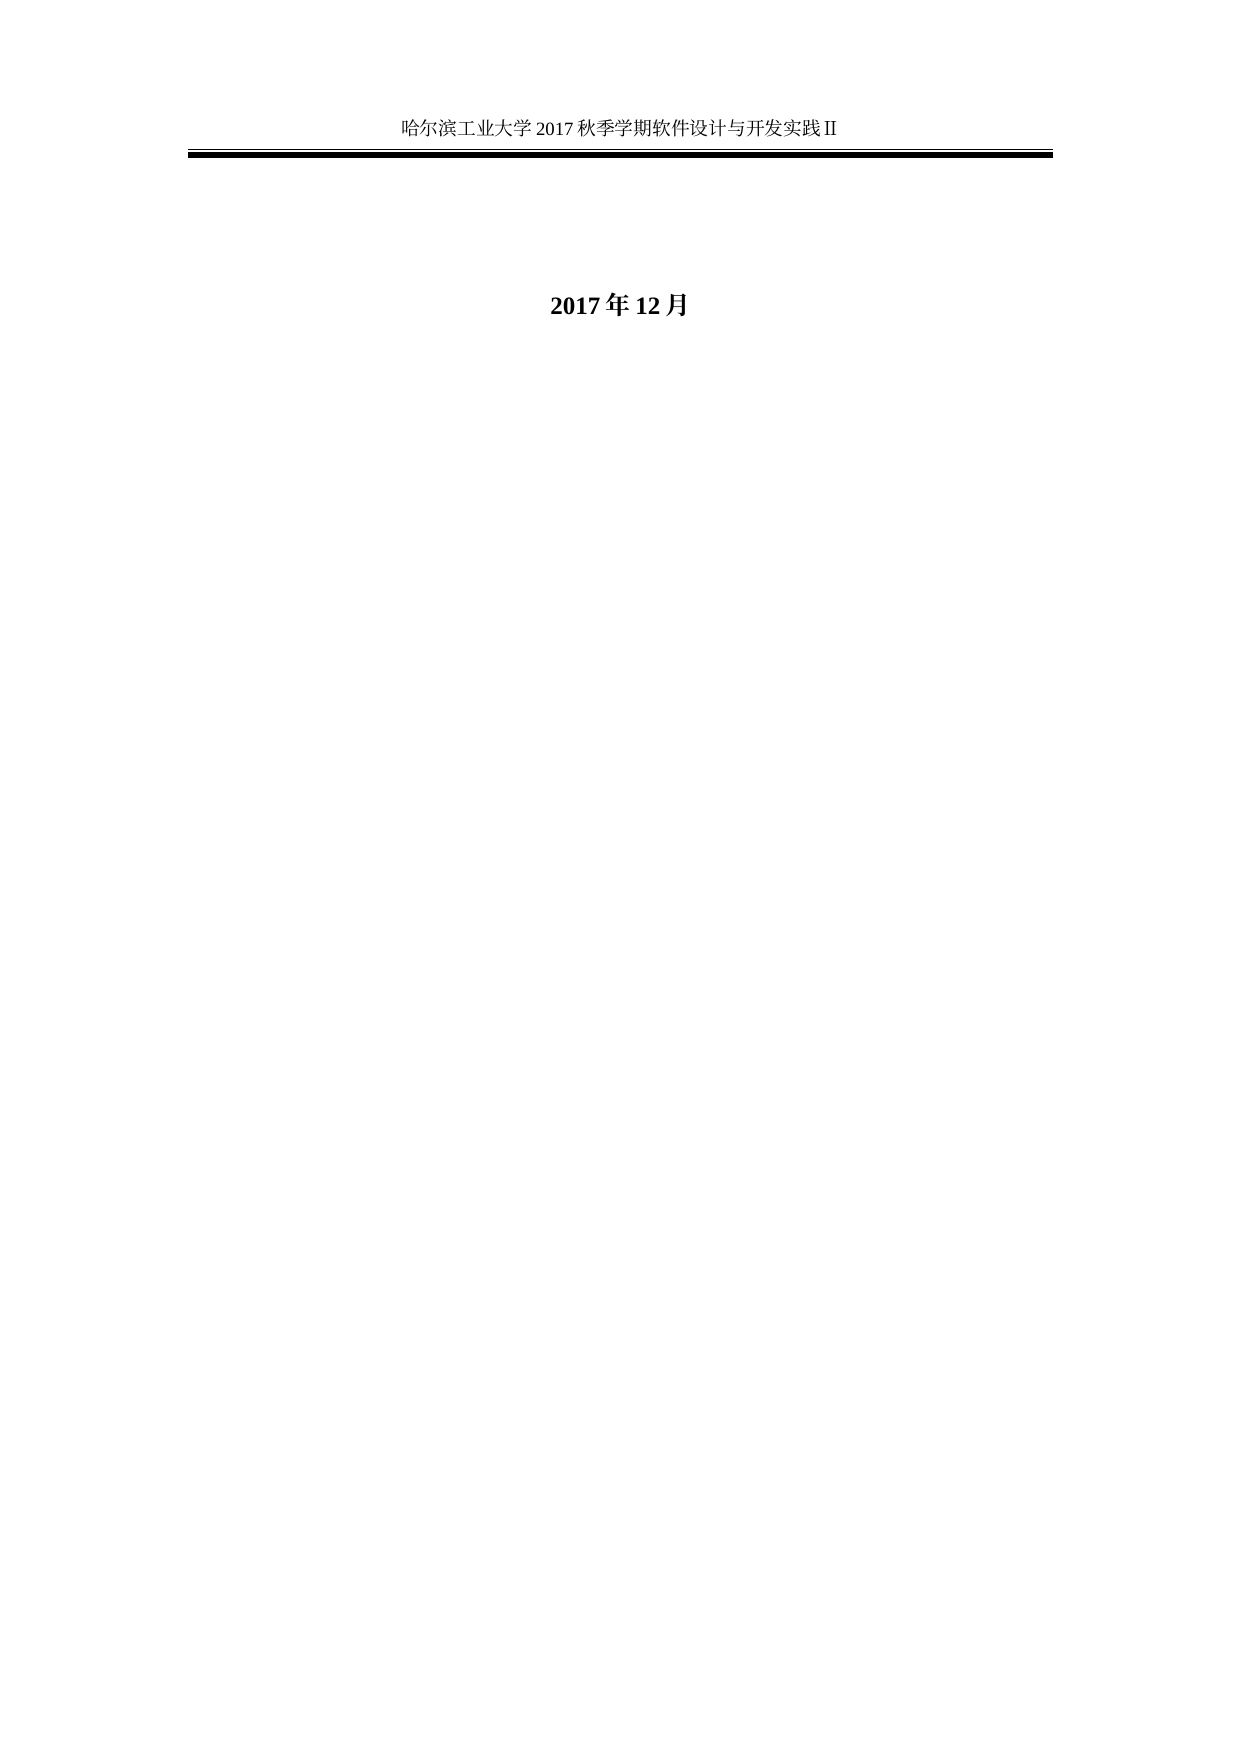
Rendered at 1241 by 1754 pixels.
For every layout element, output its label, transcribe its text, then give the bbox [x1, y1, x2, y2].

text 2017年12月 [187, 270, 1053, 338]
